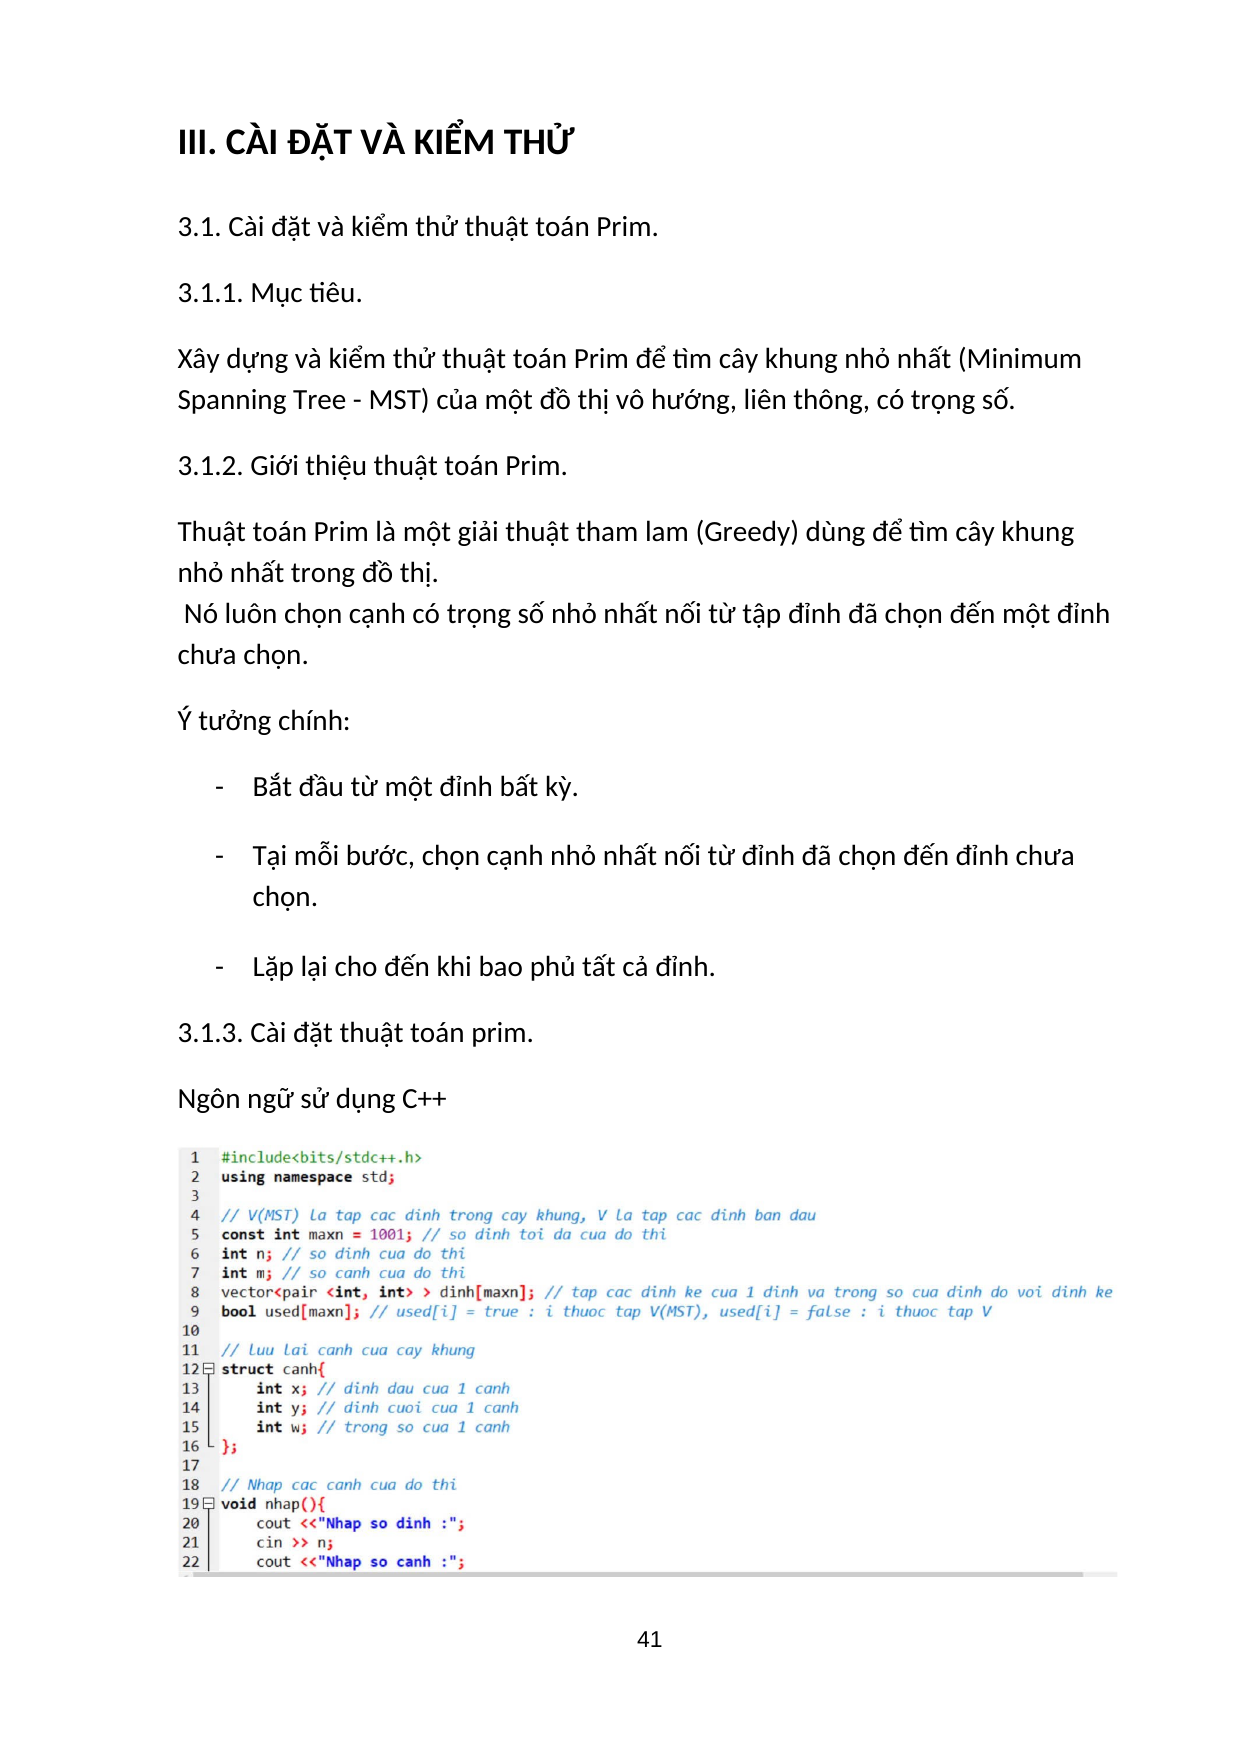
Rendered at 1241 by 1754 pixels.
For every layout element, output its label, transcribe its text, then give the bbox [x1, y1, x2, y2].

text Xây dựng và kiểm thử thuật toán Prim để tìm cây khung nhỏ nhất (Minimum Spanning Tree - MST) của một đồ thị vô hướng, liên thông, có trọng số. [177, 340, 1122, 417]
text 3.1.2. Giới thiệu thuật toán Prim. [177, 447, 1122, 483]
picture [177, 1145, 1118, 1577]
list Lặp lại cho đến khi bao phủ tất cả đỉnh. [215, 948, 1122, 984]
list Tại mỗi bước, chọn cạnh nhỏ nhất nối từ đỉnh đã chọn đến đỉnh chưa chọn. [215, 837, 1122, 944]
subtitle 3.1. Cài đặt và kiểm thử thuật toán Prim. [177, 208, 1122, 244]
text Ý tưởng chính: [177, 702, 1122, 737]
text Ngôn ngữ sử dụng C++ [177, 1080, 1122, 1116]
subtitle III. CÀI ĐẶT VÀ KIỂM THỬ [177, 118, 1122, 164]
text 3.1.1. Mục tiêu. [177, 274, 1122, 310]
text 3.1.3. Cài đặt thuật toán prim. [177, 1014, 1122, 1049]
text Thuật toán Prim là một giải thuật tham lam (Greedy) dùng để tìm cây khung nhỏ nhất trong đồ thị. Nó luôn chọn cạnh có trọng số nhỏ nhất nối từ tập đỉnh đã chọn đến một đỉnh chưa chọn. [177, 513, 1122, 671]
list Bắt đầu từ một đỉnh bất kỳ. [215, 768, 1122, 833]
